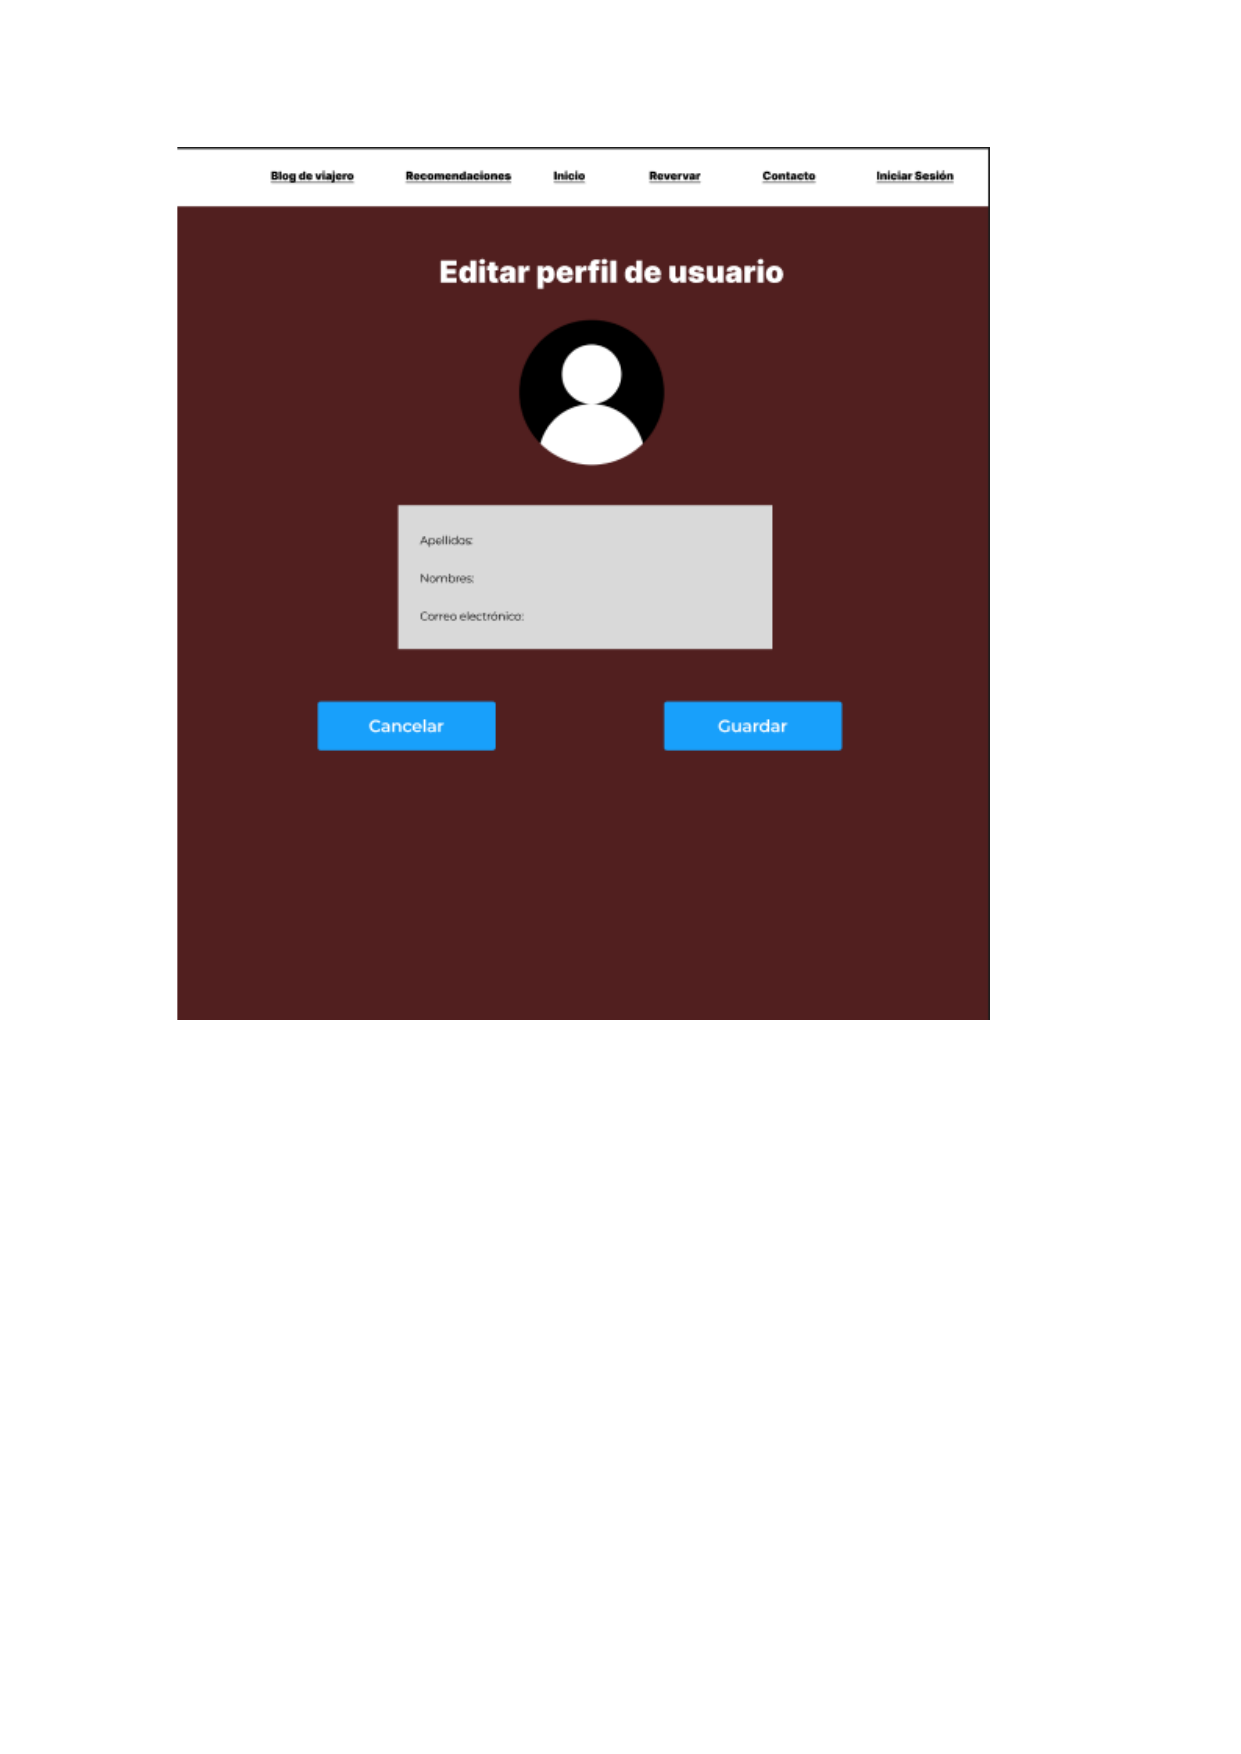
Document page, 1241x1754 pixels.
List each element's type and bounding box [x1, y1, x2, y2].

picture [177, 147, 990, 1020]
